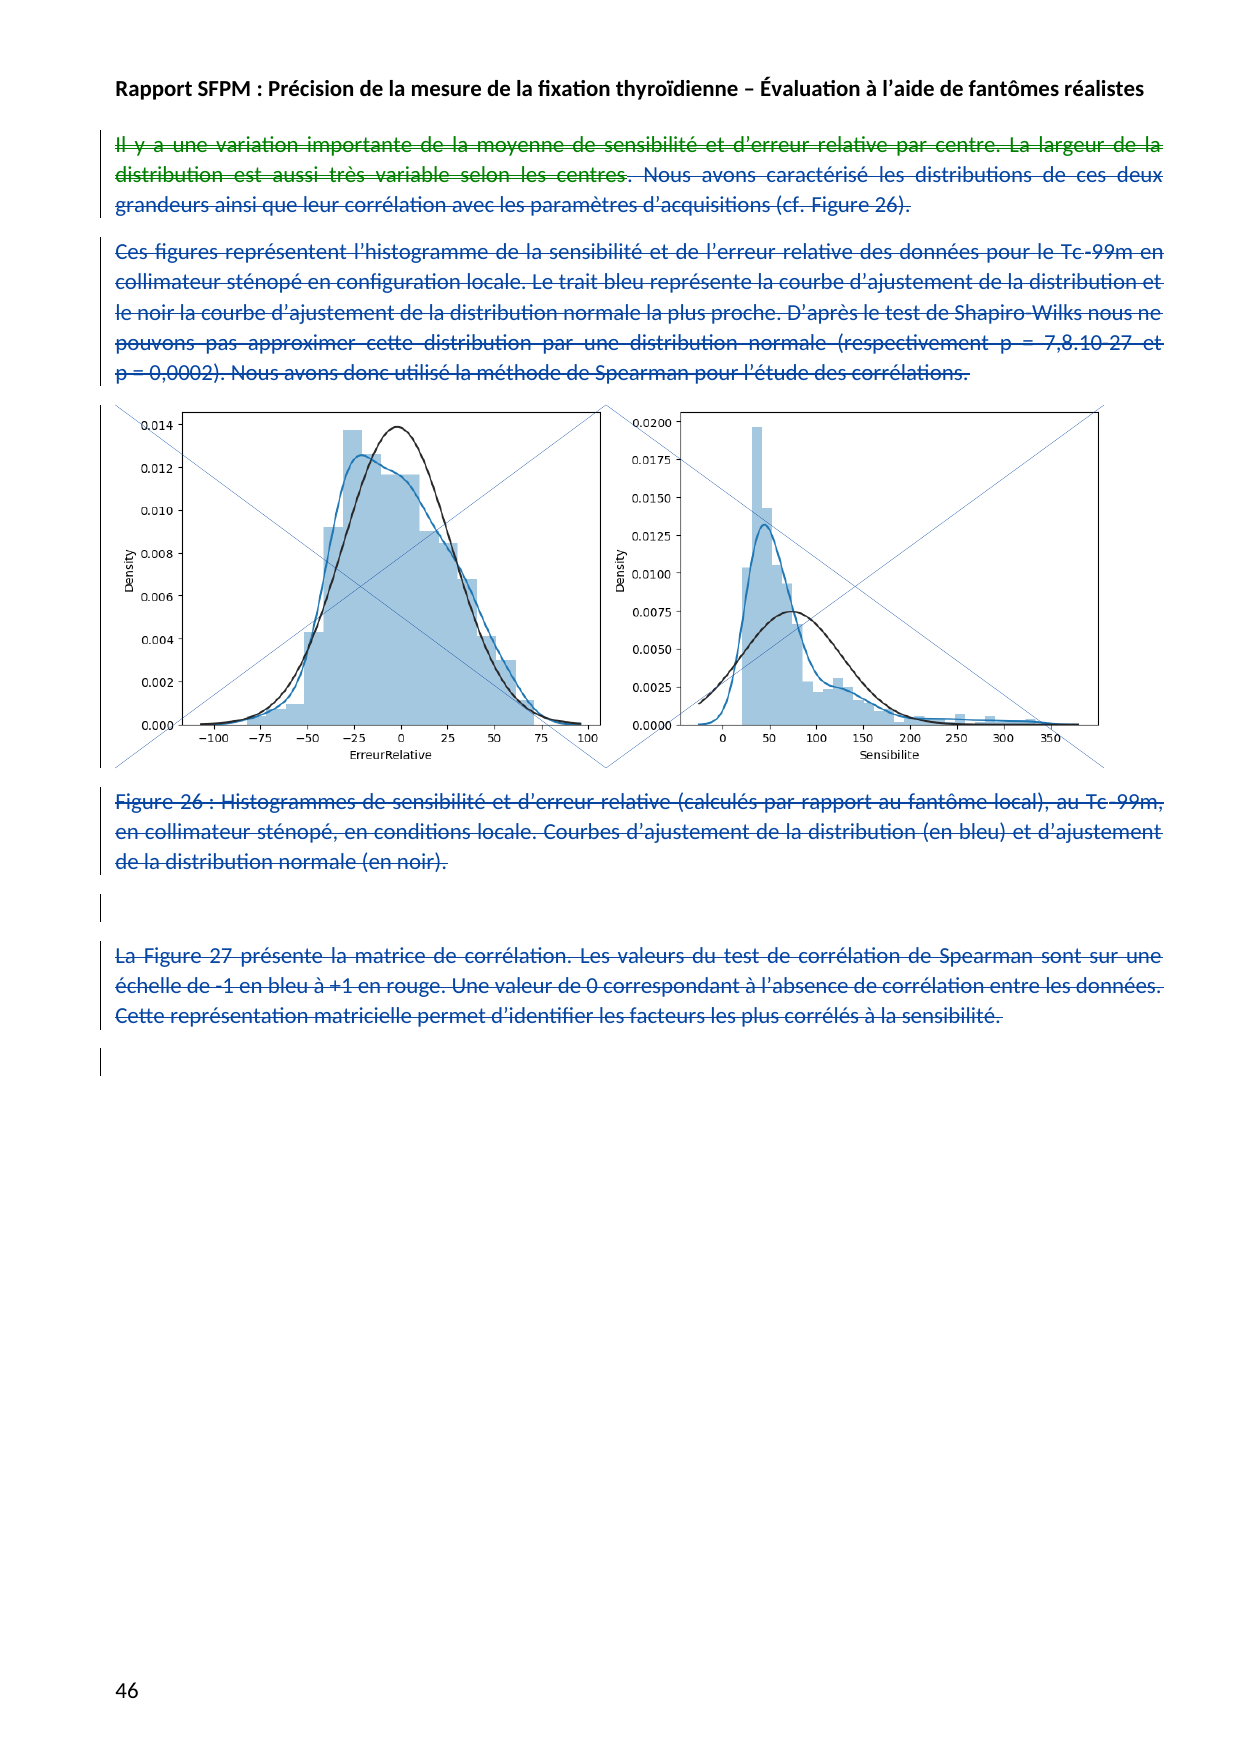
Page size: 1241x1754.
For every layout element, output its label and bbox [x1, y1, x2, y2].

picture [362, 406, 854, 767]
picture [116, 588, 605, 769]
picture [607, 588, 1103, 769]
picture [857, 406, 1105, 767]
picture [115, 406, 359, 767]
picture [608, 405, 1102, 585]
picture [117, 405, 604, 585]
